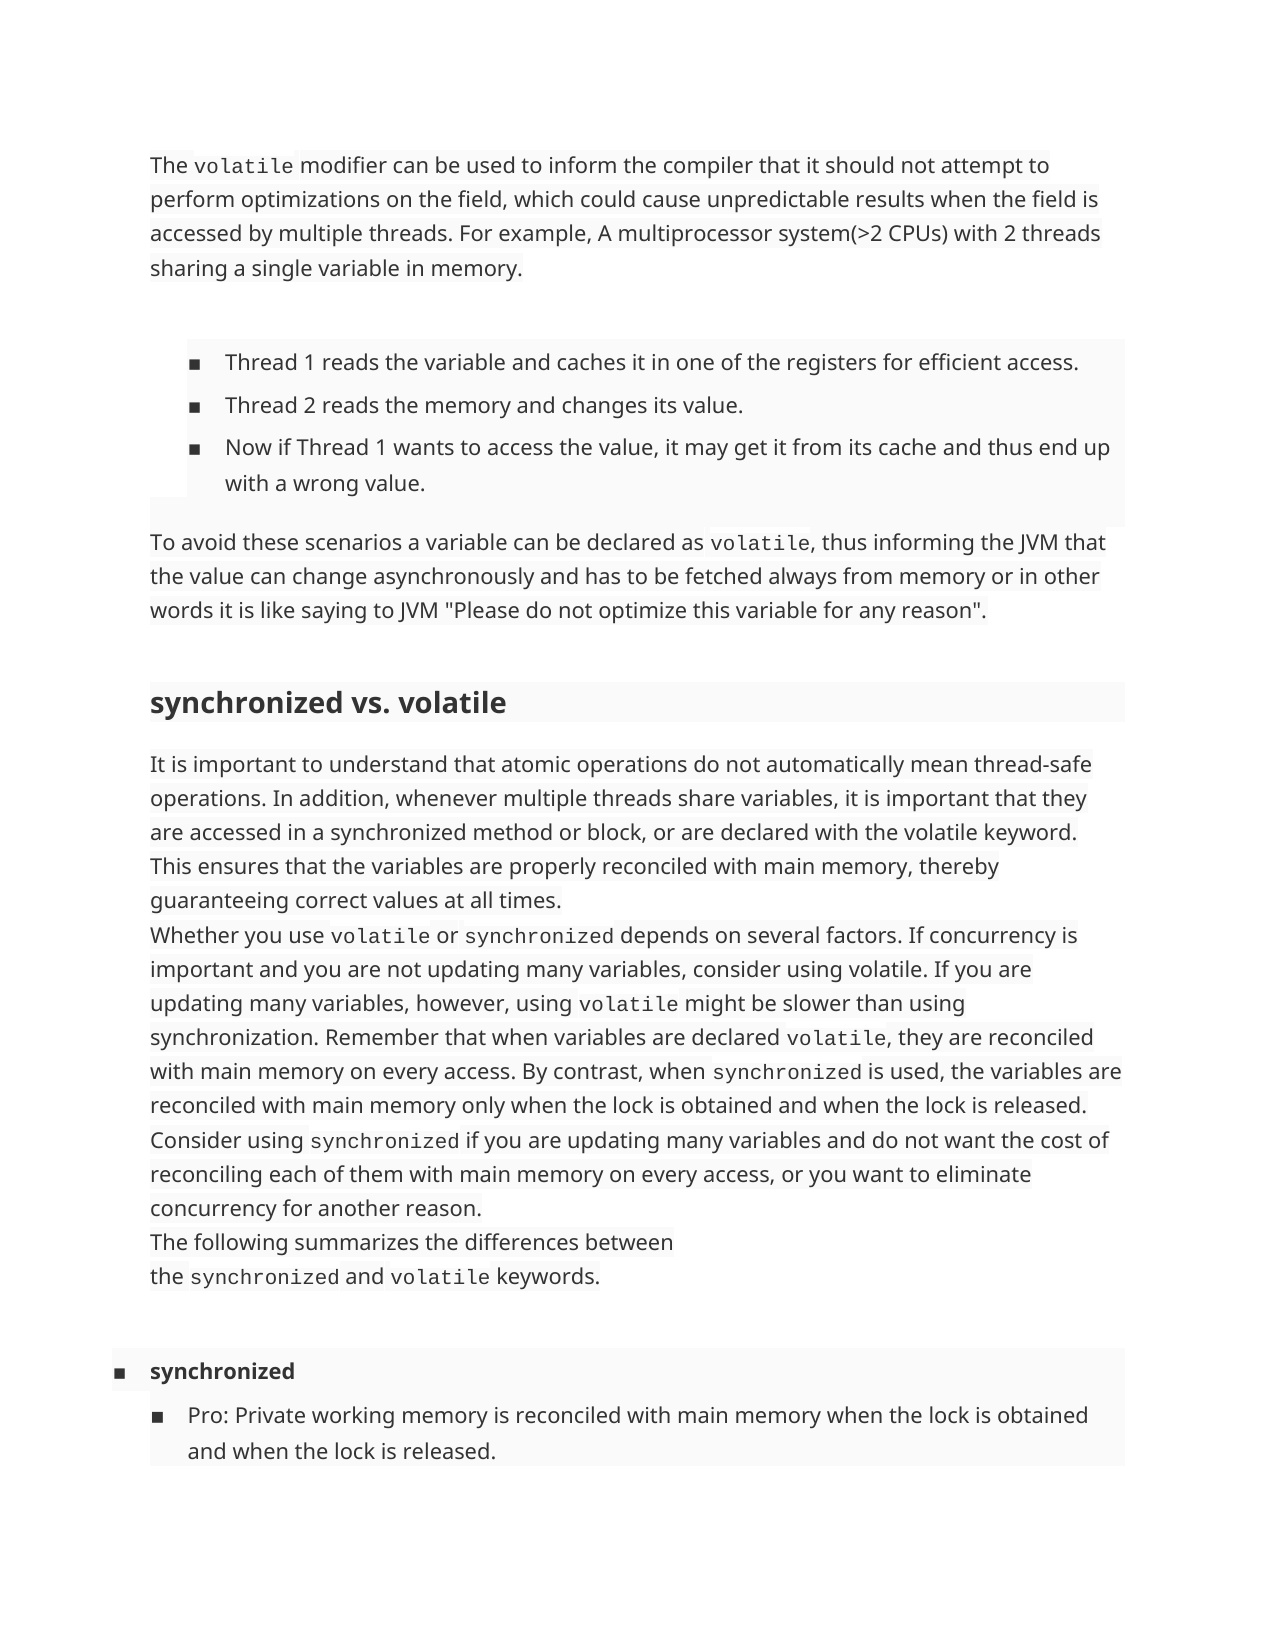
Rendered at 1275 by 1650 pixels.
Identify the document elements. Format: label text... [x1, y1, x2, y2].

list Thread 1 reads the variable and caches it in one of the registers for efficient access. [187, 339, 1125, 382]
list Pro: Private working memory is reconciled with main memory when the lock is obtained and when the lock is released. [150, 1391, 1125, 1466]
text To avoid these scenarios a variable can be declared as volatile, thus informing the JVM that the value can change asynchronously and has to be fetched always from memory or in other words it is like saying to JVM "Please do not optimize this variable for any reason". [150, 527, 1125, 657]
list Now if Thread 1 wants to access the value, it may get it from its cache and thus end up with a wrong value. [187, 425, 1125, 497]
text It is important to understand that atomic operations do not automatically mean thread-safe operations. In addition, whenever multiple threads share variables, it is important that they are accessed in a synchronized method or block, or are declared with the volatile keyword. This ensures that the variables are properly reconciled with main memory, thereby guaranteeing correct values at all times. Whether you use volatile or synchronized depends on several factors. If concurrency is important and you are not updating many variables, consider using volatile. If you are updating many variables, however, using volatile might be slower than using synchronization. Remember that when variables are declared volatile, they are reconciled with main memory on every access. By contrast, when synchronized is used, the variables are reconciled with main memory only when the lock is obtained and when the lock is released. Consider using synchronized if you are updating many variables and do not want the cost of reconciling each of them with main memory on every access, or you want to eliminate concurrency for another reason. The following summarizes the differences between the synchronized and volatile keywords. [150, 749, 1125, 1323]
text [150, 150, 1125, 314]
subtitle synchronized vs. volatile [150, 682, 1125, 722]
list synchronized [112, 1348, 1125, 1391]
list Thread 2 reads the memory and changes its value. [187, 382, 1125, 425]
